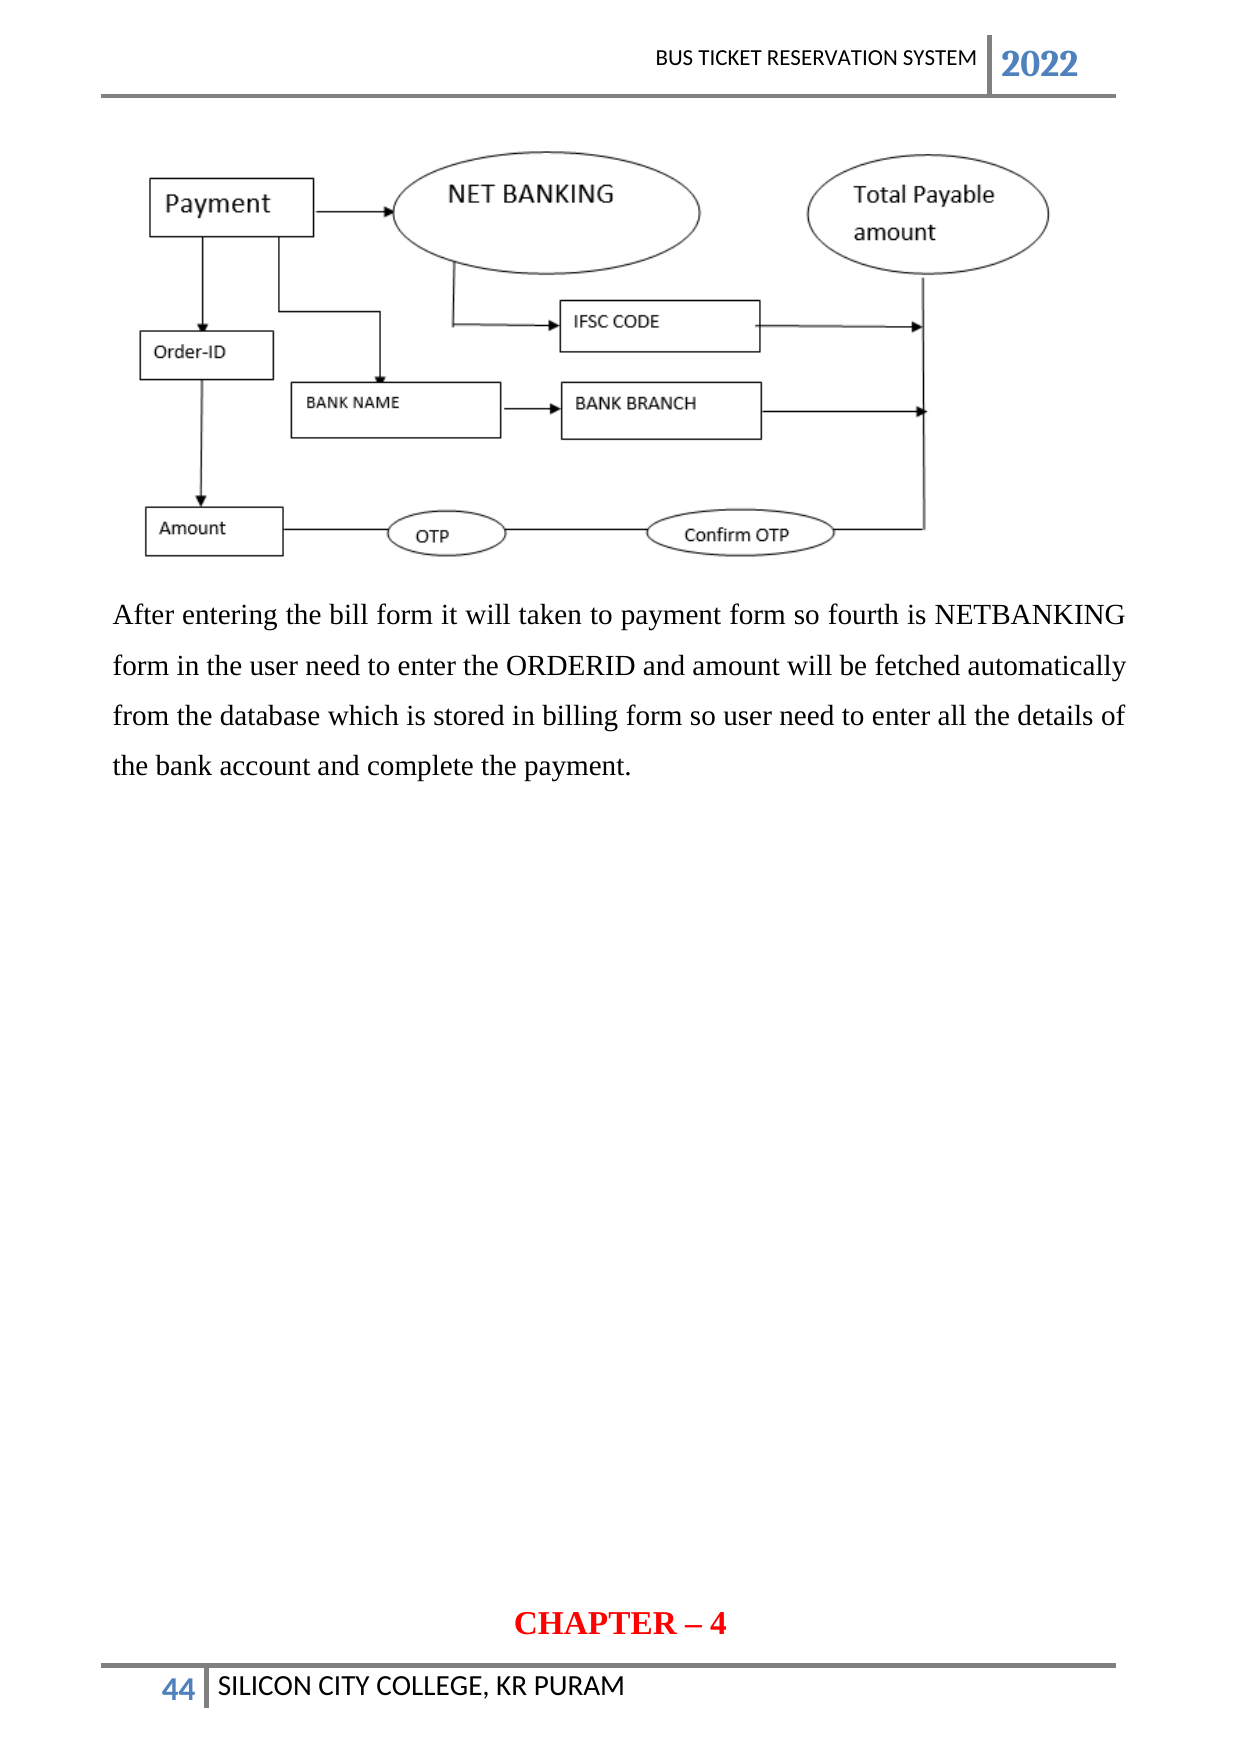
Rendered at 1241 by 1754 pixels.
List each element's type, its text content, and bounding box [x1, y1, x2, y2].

text After entering the bill form it will taken to payment form so fourth is NETBANKING form in the user need to enter the ORDERID and amount will be fetched automatically from the database which is stored in billing form so user need to enter all the details of the bank account and complete the payment. [112, 597, 1128, 782]
text CHAPTER – 4 [112, 1604, 1128, 1642]
picture [112, 126, 1061, 584]
